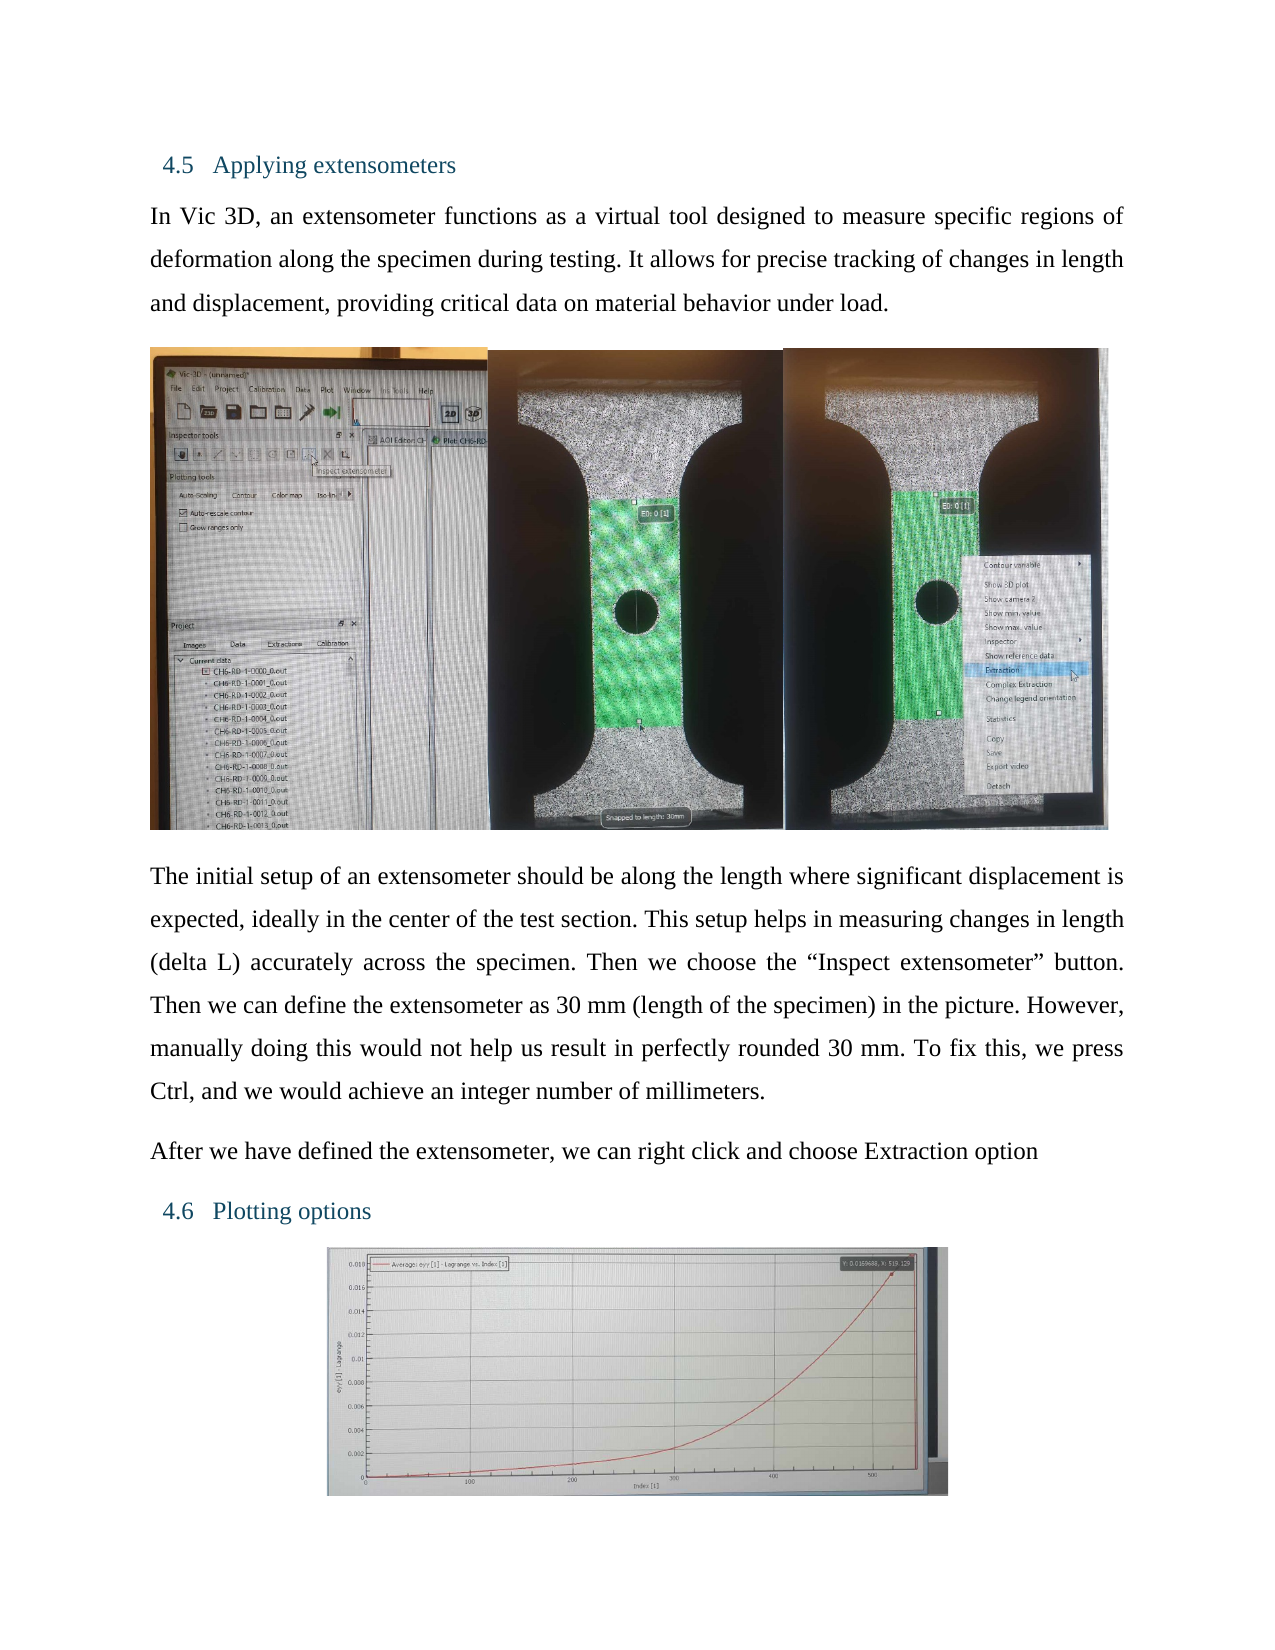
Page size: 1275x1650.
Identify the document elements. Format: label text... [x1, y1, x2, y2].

picture [150, 347, 1109, 830]
subtitle 4.6 Plotting options [150, 1196, 1125, 1225]
text In Vic 3D, an extensometer functions as a virtual tool designed to measure specific regions of deformation along the specimen during testing. It allows for precise tracking of changes in length and displacement, providing critical data on material behavior under load. [150, 201, 1125, 316]
text After we have defined the extensometer, we can right click and choose Extraction option [150, 1136, 1125, 1165]
picture [326, 1247, 949, 1496]
subtitle 4.5 Applying extensometers [150, 150, 1125, 179]
text The initial setup of an extensometer should be along the length where significant displacement is expected, ideally in the center of the test section. This setup helps in measuring changes in length (delta L) accurately across the specimen. Then we choose the “Inspect extensometer” button. Then we can define the extensometer as 30 mm (length of the specimen) in the picture. However, manually doing this would not help us result in perfectly rounded 30 mm. To fix this, we press Ctrl, and we would achieve an integer number of millimeters. [150, 861, 1125, 1105]
